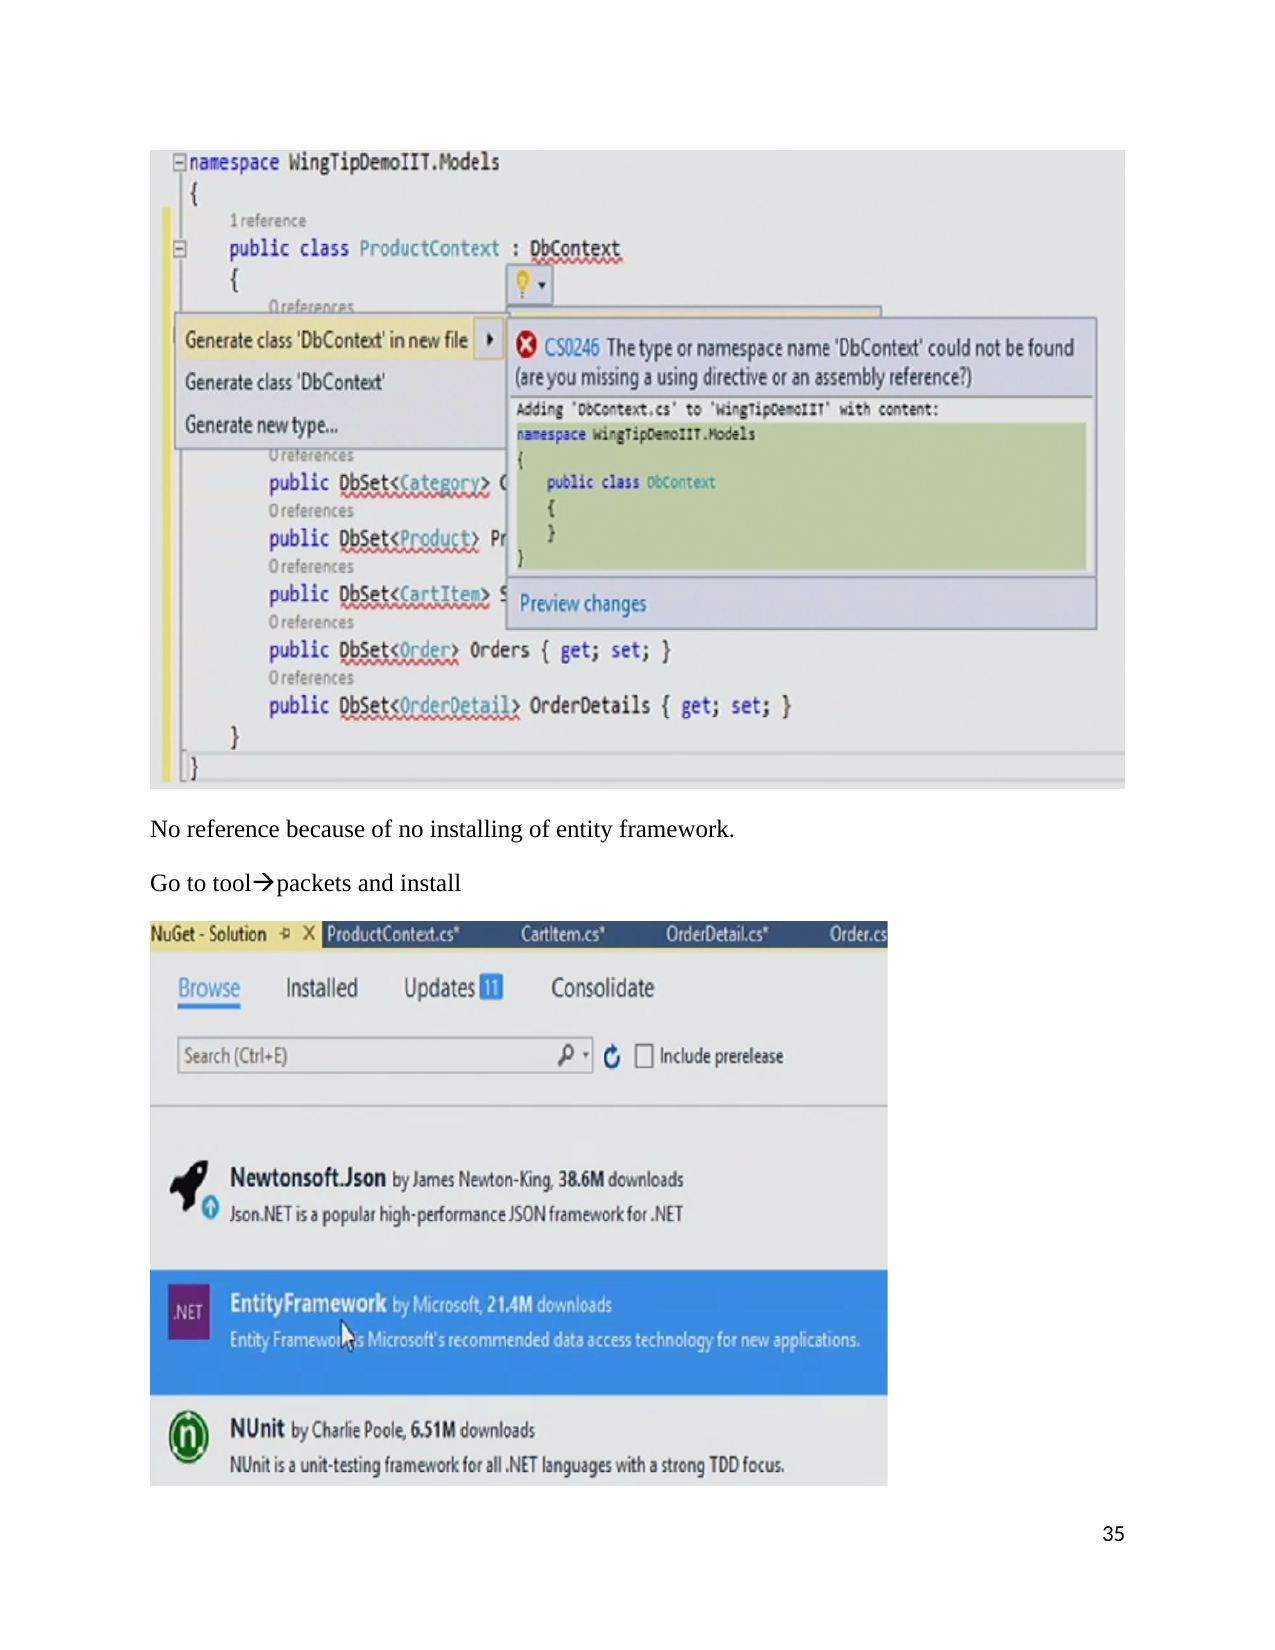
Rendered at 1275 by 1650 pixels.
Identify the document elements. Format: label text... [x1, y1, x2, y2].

picture [150, 150, 1125, 789]
text Go to toolpackets and install [150, 868, 1125, 896]
text No reference because of no installing of entity framework. [150, 814, 1125, 843]
picture [150, 921, 888, 1486]
